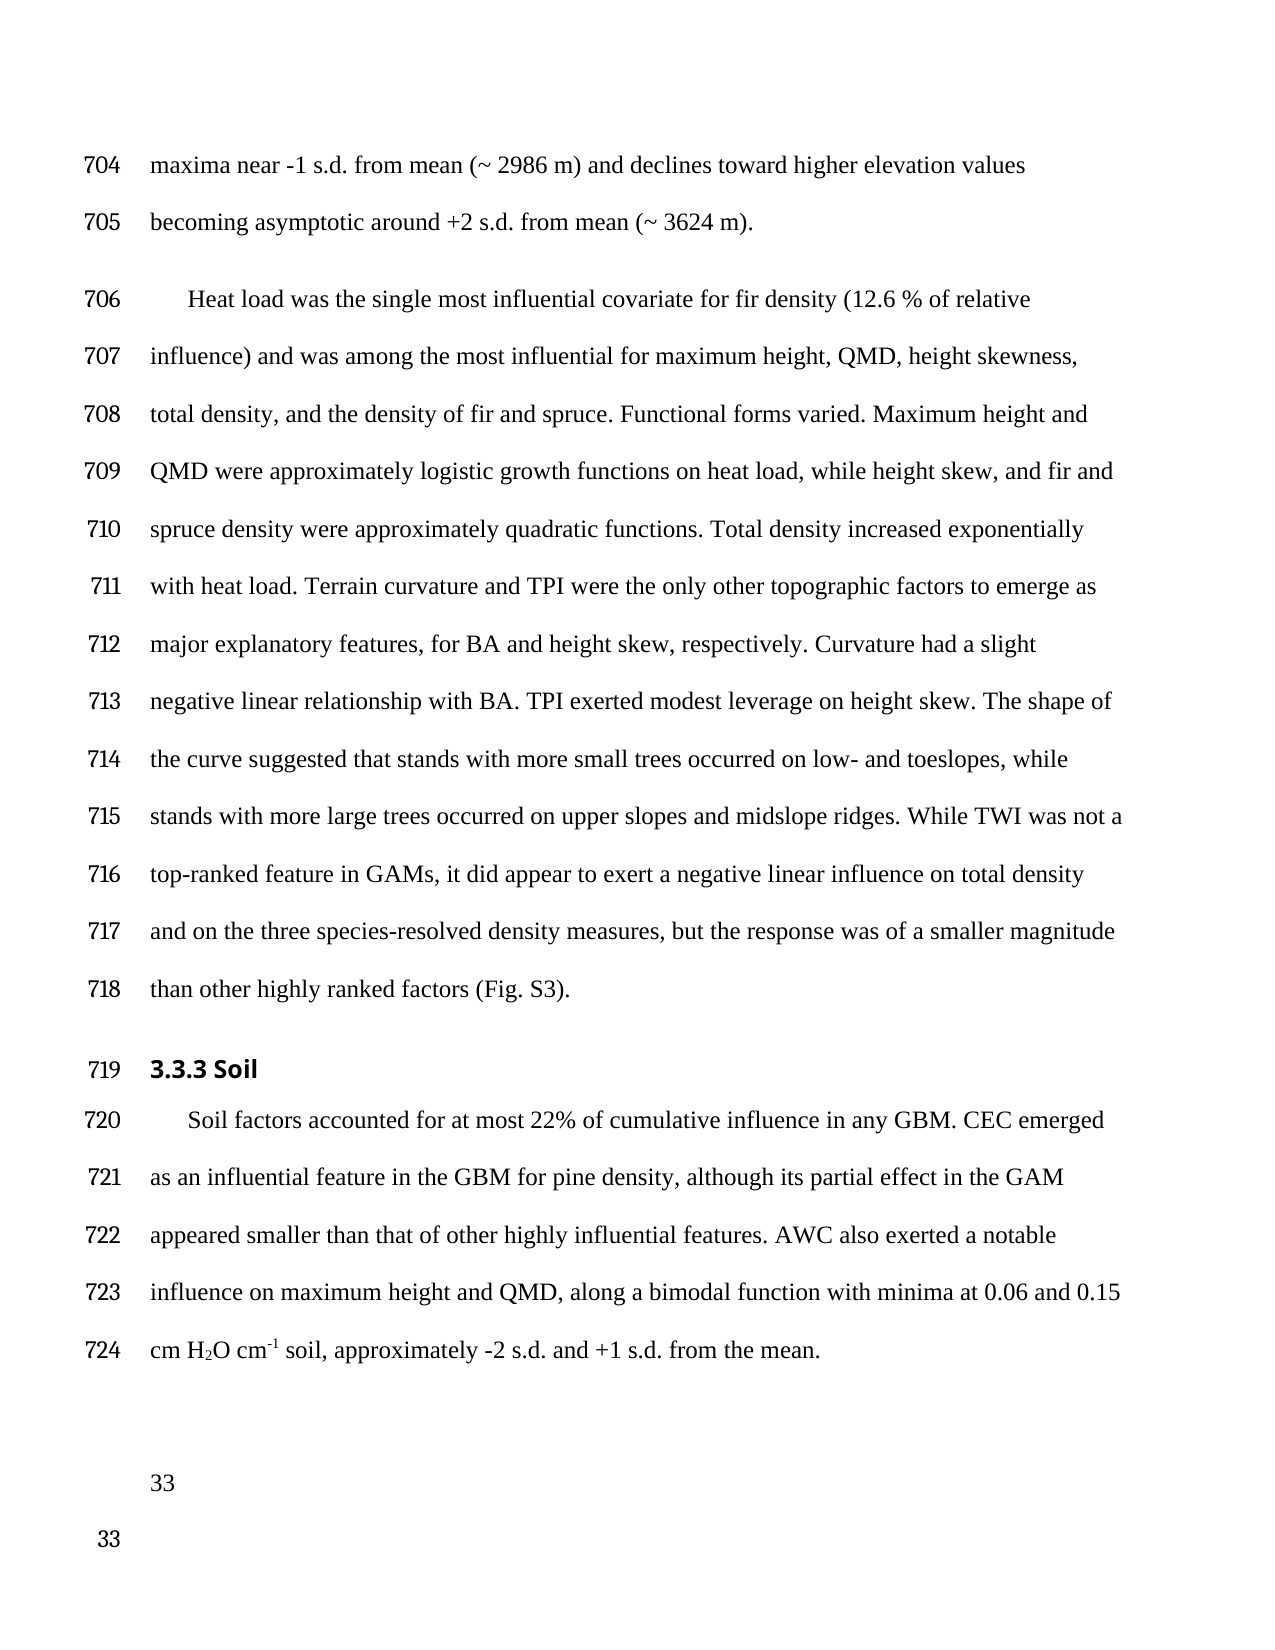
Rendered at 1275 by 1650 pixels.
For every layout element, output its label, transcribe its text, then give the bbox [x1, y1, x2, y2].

text Heat load was the single most influential covariate for fir density (12.6 % of relative influence) and was among the most influential for maximum height, QMD, height skewness, total density, and the density of fir and spruce. Functional forms varied. Maximum height and QMD were approximately logistic growth functions on heat load, while height skew, and fir and spruce density were approximately quadratic functions. Total density increased exponentially with heat load. Terrain curvature and TPI were the only other topographic factors to emerge as major explanatory features, for BA and height skew, respectively. Curvature had a slight negative linear relationship with BA. TPI exerted modest leverage on height skew. The shape of the curve suggested that stands with more small trees occurred on low- and toeslopes, while stands with more large trees occurred on upper slopes and midslope ridges. While TWI was not a top-ranked feature in GAMs, it did appear to exert a negative linear influence on total density and on the three species-resolved density measures, but the response was of a smaller magnitude than other highly ranked factors (Fig. S3). [150, 284, 1125, 1002]
text Soil factors accounted for at most 22% of cumulative influence in any GBM. CEC emerged as an influential feature in the GBM for pine density, although its partial effect in the GAM appeared smaller than that of other highly influential features. AWC also exerted a notable influence on maximum height and QMD, along a bimodal function with minima at 0.06 and 0.15 cm H2O cm-1 soil, approximately -2 s.d. and +1 s.d. from the mean. [150, 1105, 1125, 1364]
subtitle 3.3.3 Soil [150, 1052, 1125, 1086]
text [150, 150, 1125, 236]
